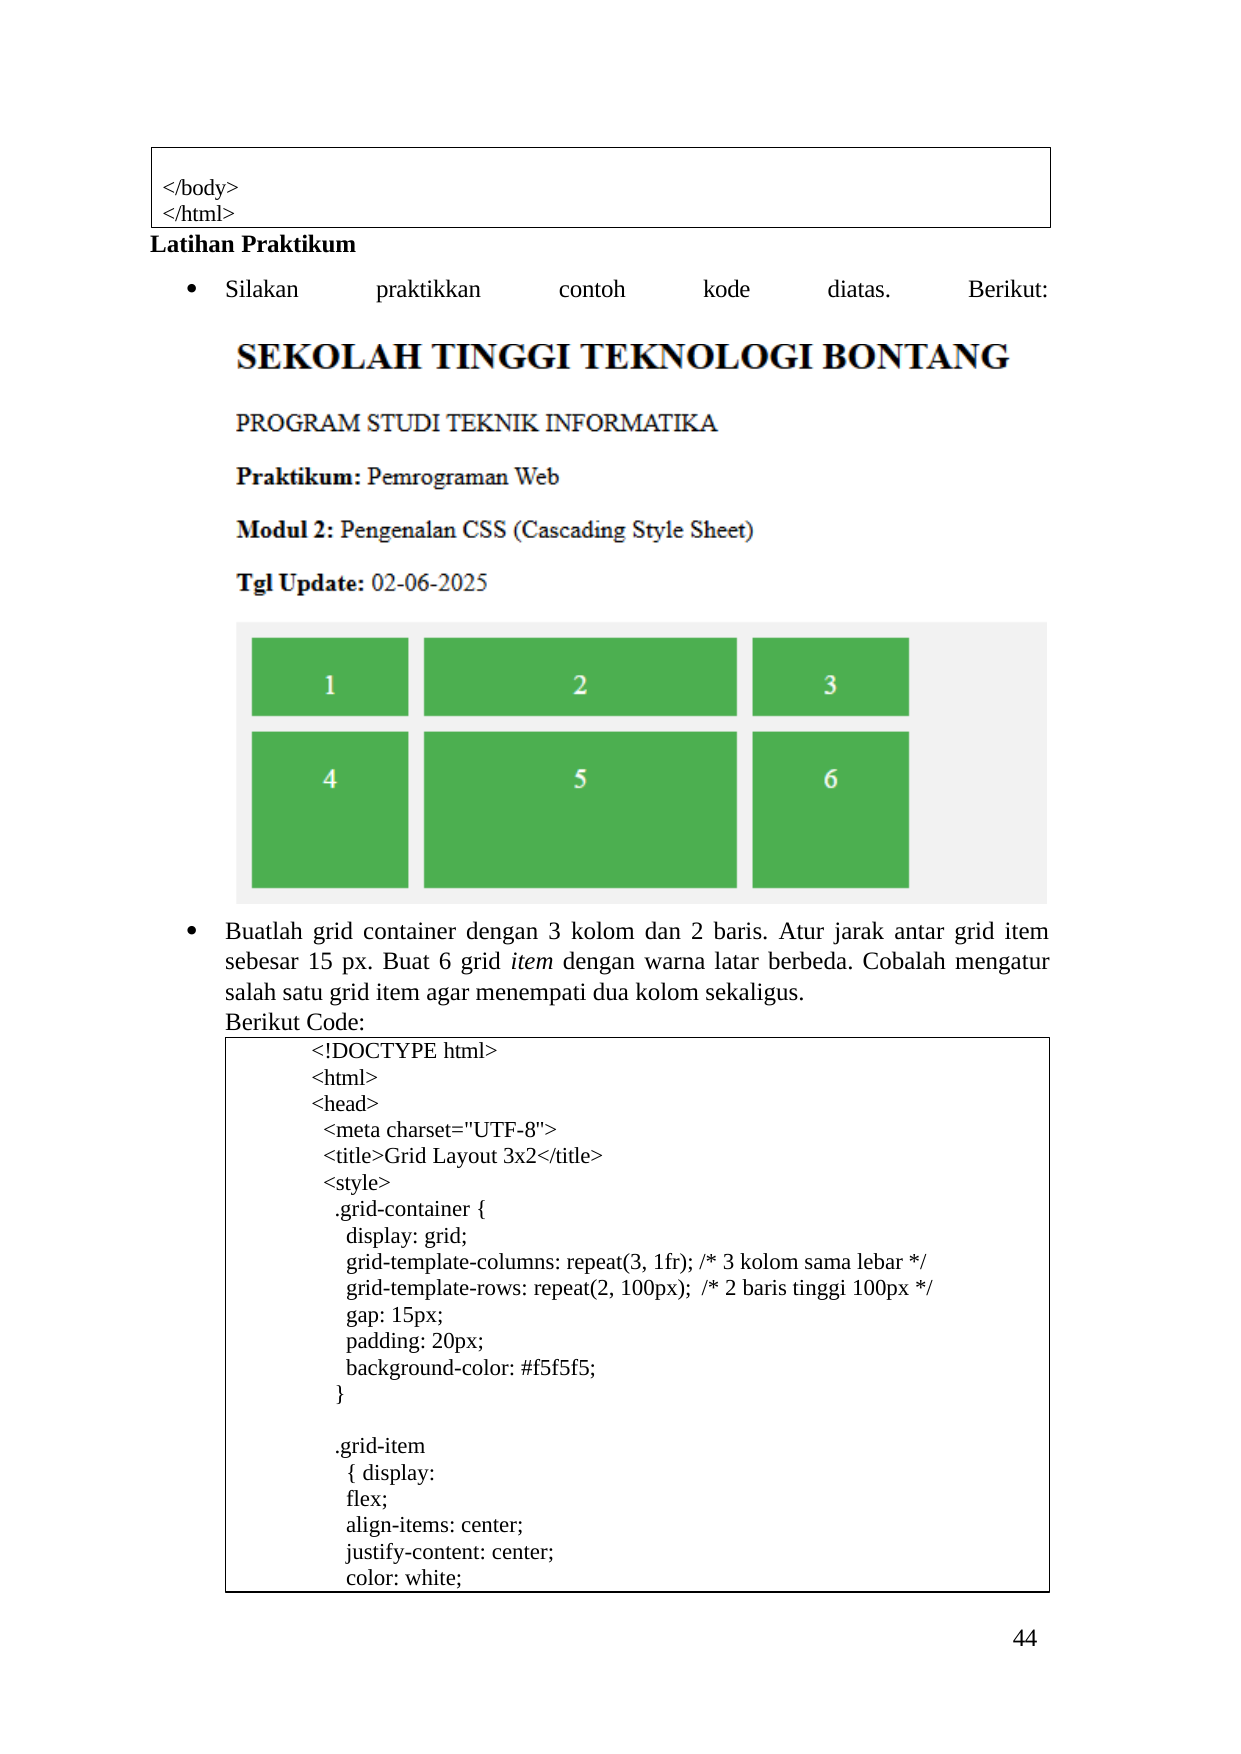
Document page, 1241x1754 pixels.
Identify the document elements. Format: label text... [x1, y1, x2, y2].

picture [236, 344, 1047, 904]
list Silakan praktikkan contoh kode diatas. Berikut: [187, 274, 1137, 303]
text Berikut Code: [225, 1007, 1137, 1036]
subtitle Latihan Praktikum [150, 229, 1137, 258]
